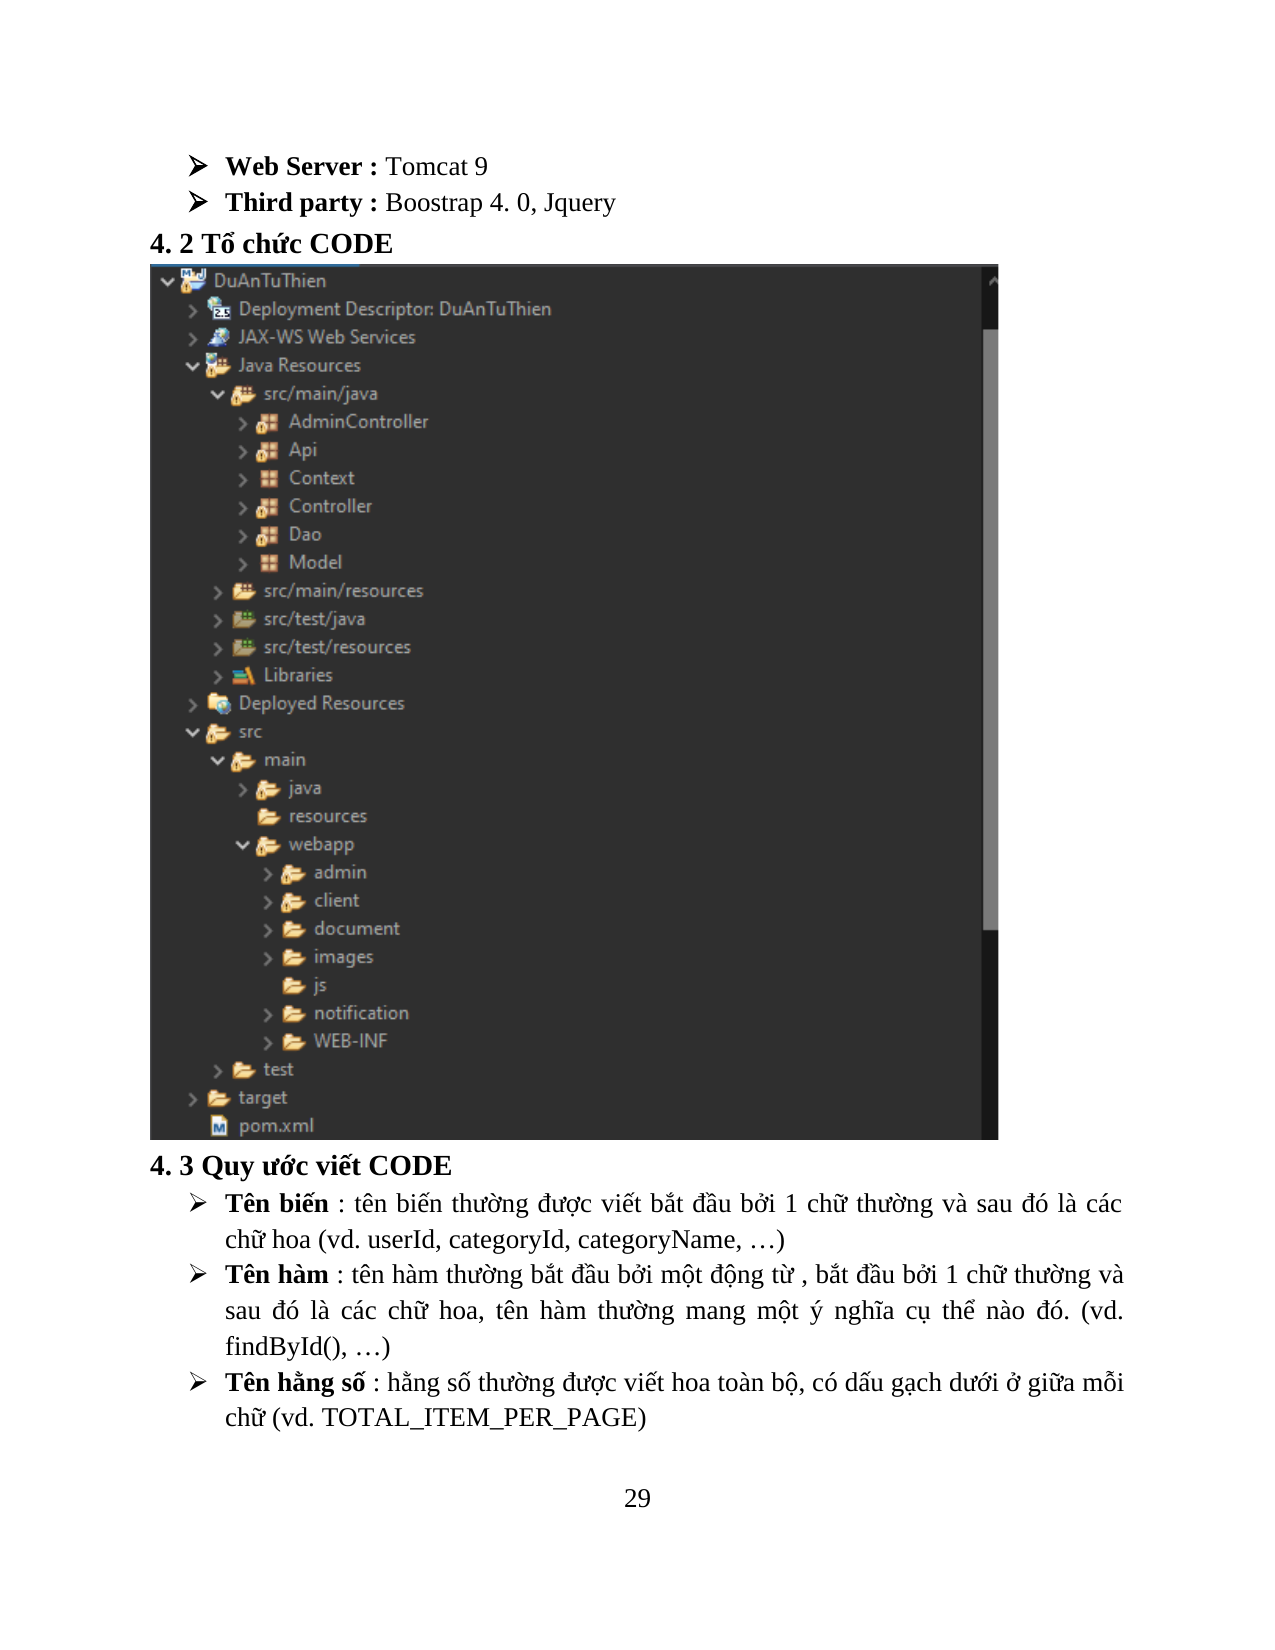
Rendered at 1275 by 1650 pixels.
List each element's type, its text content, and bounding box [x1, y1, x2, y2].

list Third party : Boostrap 4. 0, Jquery [187, 186, 1125, 217]
list Tên biến : tên biến thường được viết bắt đầu bởi 1 chữ thường và sau đó là các chữ hoa (vd. userId, categoryId, categoryName, …) [187, 1187, 1125, 1254]
text 4. 2 Tổ chức CODE [150, 226, 1125, 259]
list Tên hằng số : hằng số thường được viết hoa toàn bộ, có dấu gạch dưới ở giữa mỗi chữ (vd. TOTAL_ITEM_PER_PAGE) [187, 1366, 1125, 1433]
text 4. 3 Quy ước viết CODE [150, 1148, 1125, 1182]
list Tên hàm : tên hàm thường bắt đầu bởi một động từ , bắt đầu bởi 1 chữ thường và sau đó là các chữ hoa, tên hàm thường mang một ý nghĩa cụ thể nào đó. (vd. findById(), …) [187, 1258, 1125, 1361]
picture [150, 264, 999, 1140]
list Web Server : Tomcat 9 [187, 150, 1125, 181]
